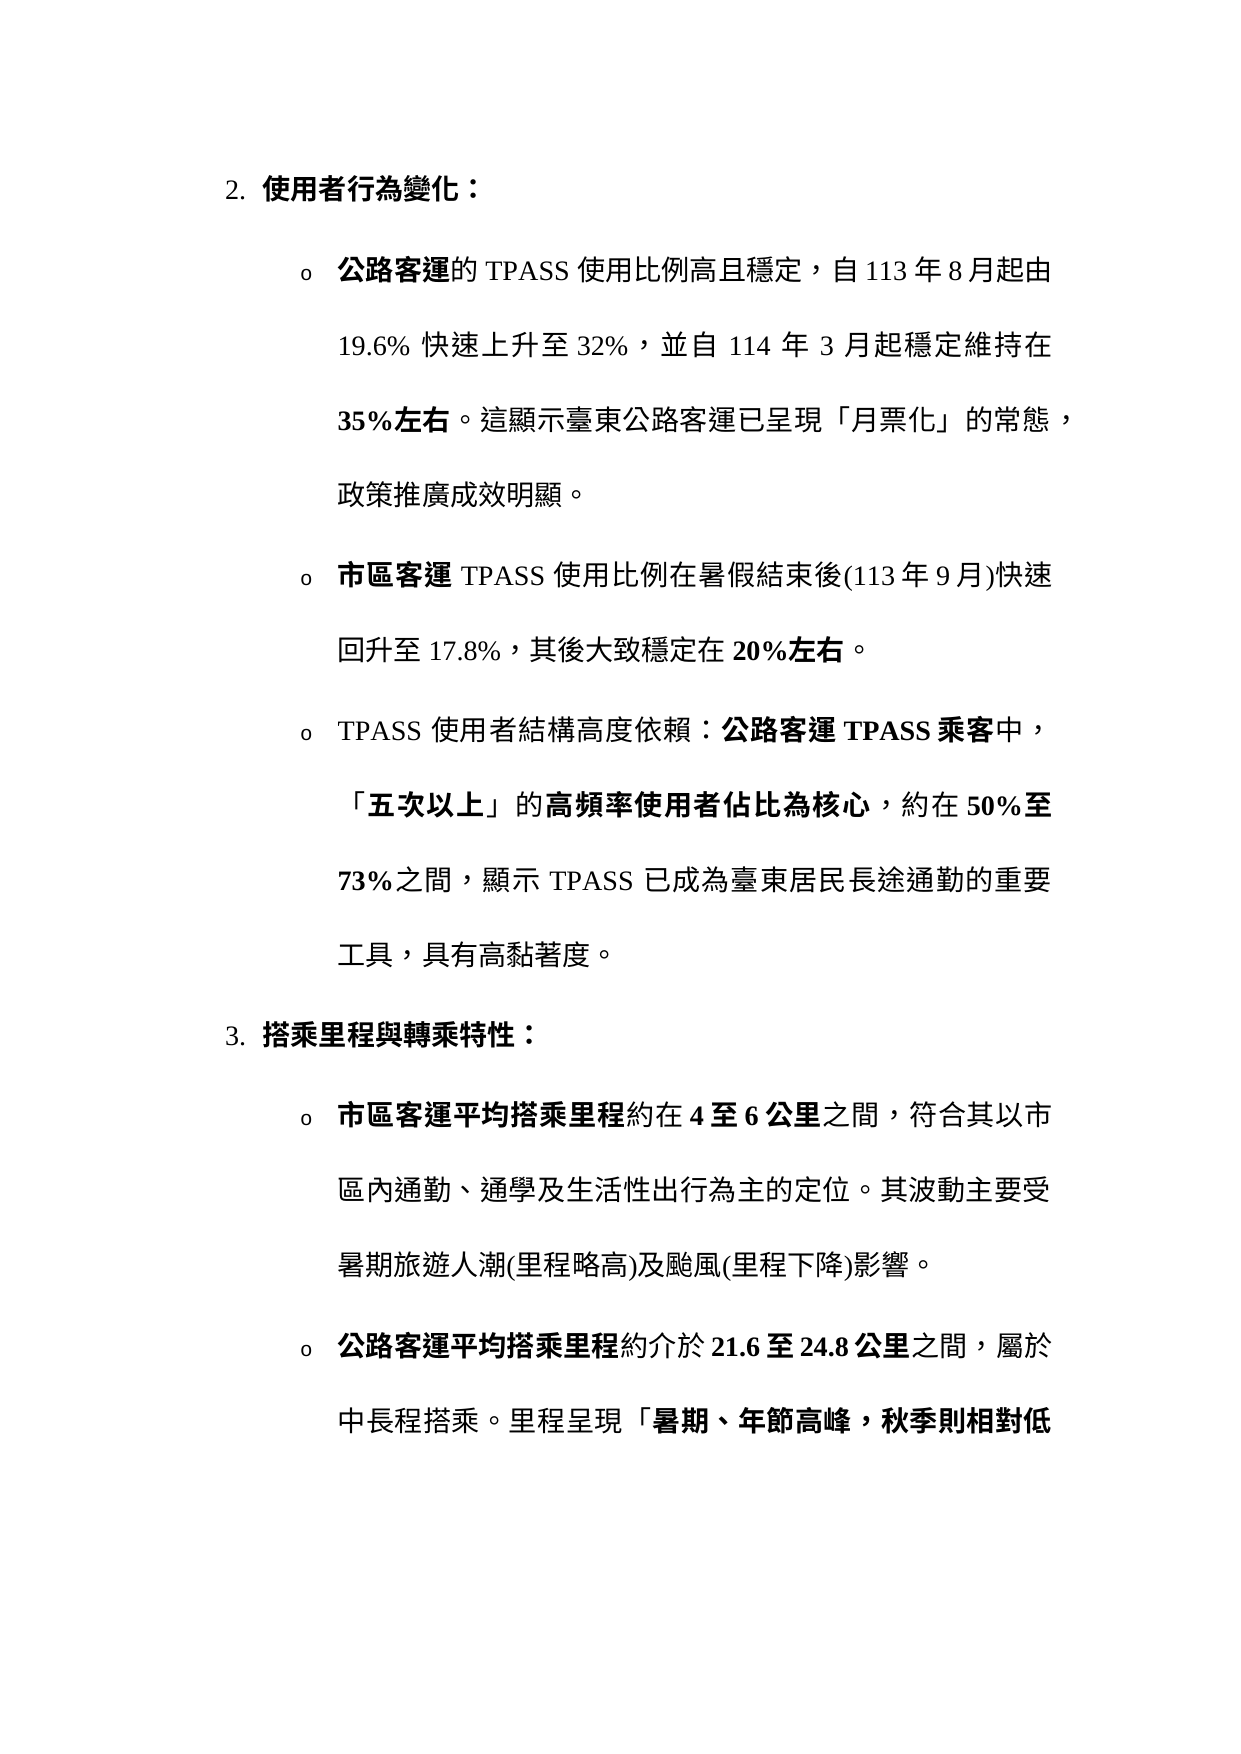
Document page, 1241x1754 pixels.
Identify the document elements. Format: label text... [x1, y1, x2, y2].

list 使用者行為變化： [225, 150, 1053, 225]
list 市區客運 TPASS 使用比例在暑假結束後(113年9月)快速回升至 17.8%，其後大致穩定在 20%左右。 [300, 535, 1053, 685]
list 搭乘里程與轉乘特性： [225, 996, 1053, 1071]
list 公路客運的 TPASS 使用比例高且穩定，自113 年8月起由 19.6% 快速上升至32%，並自 114 年 3 月起穩定維持在35%左右。這顯示臺東公路客運已呈現「月票化」的常態，政策推廣成效明顯。 [300, 230, 1053, 530]
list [300, 1306, 1053, 1456]
list TPASS 使用者結構高度依賴：公路客運TPASS乘客中，「五次以上」的高頻率使用者佔比為核心，約在50%至73%之間，顯示 TPASS 已成為臺東居民長途通勤的重要工具，具有高黏著度。 [300, 691, 1053, 991]
list 市區客運平均搭乘里程約在4至6公里之間，符合其以市區內通勤、通學及生活性出行為主的定位。其波動主要受暑期旅遊人潮(里程略高)及颱風(里程下降)影響。 [300, 1076, 1053, 1301]
